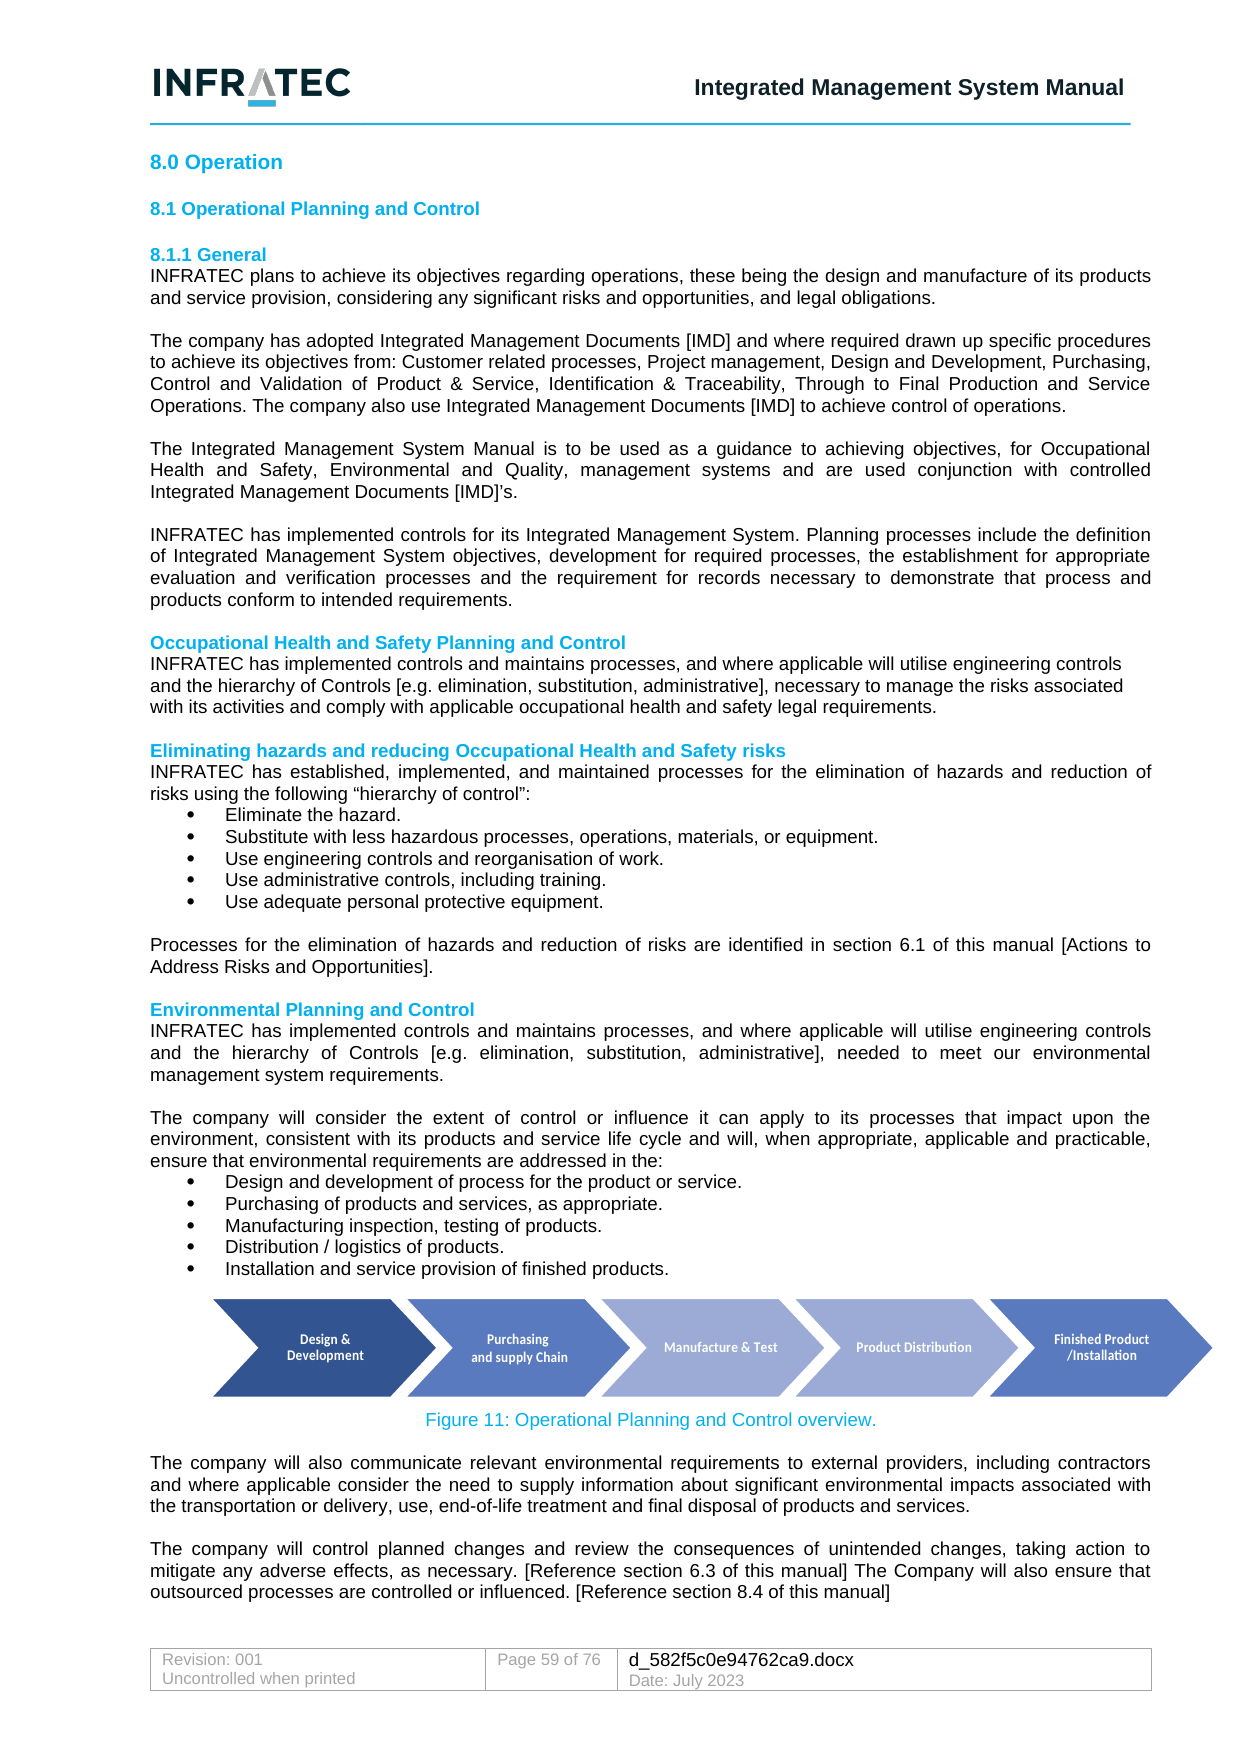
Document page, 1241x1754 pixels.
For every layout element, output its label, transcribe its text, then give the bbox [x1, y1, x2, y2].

list Use adequate personal protective equipment. [187, 891, 1152, 912]
list Eliminate the hazard. [187, 804, 1152, 826]
text INFRATEC has implemented controls and maintains processes, and where applicable will utilise engineering controls and the hierarchy of Controls [e.g. elimination, substitution, administrative], needed to meet our environmental management system requirements. [150, 1020, 1152, 1085]
text INFRATEC has established, implemented, and maintained processes for the elimination of hazards and reduction of risks using the following “hierarchy of control”: [150, 761, 1152, 804]
list Installation and service provision of finished products. [187, 1258, 1152, 1279]
text Figure 11: Operational Planning and Control overview. [150, 1409, 1152, 1430]
list Purchasing of products and services, as appropriate. [187, 1193, 1152, 1214]
text The company will also communicate relevant environmental requirements to external providers, including contractors and where applicable consider the need to supply information about significant environmental impacts associated with the transportation or delivery, use, end-of-life treatment and final disposal of products and services. [150, 1452, 1152, 1517]
list Use engineering controls and reorganisation of work. [187, 847, 1152, 869]
text INFRATEC plans to achieve its objectives regarding operations, these being the design and manufacture of its products and service provision, considering any significant risks and opportunities, and legal obligations. [150, 265, 1152, 308]
text The company will control planned changes and review the consequences of unintended changes, taking action to mitigate any adverse effects, as necessary. [Reference section 6.3 of this manual] The Company will also ensure that outsourced processes are controlled or influenced. [Reference section 8.4 of this manual] [150, 1538, 1152, 1603]
text The Integrated Management System Manual is to be used as a guidance to achieving objectives, for Occupational Health and Safety, Environmental and Quality, management systems and are used conjunction with controlled Integrated Management Documents [IMD]’s. [150, 437, 1152, 502]
list Use administrative controls, including training. [187, 869, 1152, 891]
list Manufacturing inspection, testing of products. [187, 1214, 1152, 1236]
text Processes for the elimination of hazards and reduction of risks are identified in section 6.1 of this manual [Actions to Address Risks and Opportunities]. [150, 934, 1152, 977]
list Design and development of process for the product or service. [187, 1171, 1152, 1193]
text Environmental Planning and Control [150, 999, 1152, 1020]
text 8.0 Operation [150, 150, 1152, 174]
list Substitute with less hazardous processes, operations, materials, or equipment. [187, 826, 1152, 847]
text The company has adopted Integrated Management Documents [IMD] and where required drawn up specific procedures to achieve its objectives from: Customer related processes, Project management, Design and Development, Purchasing, Control and Validation of Product & Service, Identification & Traceability, Through to Final Production and Service Operations. The company also use Integrated Management Documents [IMD] to achieve control of operations. [150, 330, 1152, 416]
text 8.1.1 General [150, 243, 1152, 265]
text INFRATEC has implemented controls for its Integrated Management System. Planning processes include the definition of Integrated Management System objectives, development for required processes, the establishment for appropriate evaluation and verification processes and the requirement for records necessary to demonstrate that process and products conform to intended requirements. [150, 524, 1152, 610]
text Eliminating hazards and reducing Occupational Health and Safety risks [150, 739, 1152, 761]
list Distribution / logistics of products. [187, 1236, 1152, 1258]
text INFRATEC has implemented controls and maintains processes, and where applicable will utilise engineering controls and the hierarchy of Controls [e.g. elimination, substitution, administrative], necessary to manage the risks associated with its activities and comply with applicable occupational health and safety legal requirements. [150, 653, 1152, 718]
text 8.1 Operational Planning and Control [150, 198, 1152, 219]
text The company will consider the extent of control or influence it can apply to its processes that impact upon the environment, consistent with its products and service life cycle and will, when appropriate, applicable and practicable, ensure that environmental requirements are addressed in the: [150, 1106, 1152, 1171]
text Occupational Health and Safety Planning and Control [150, 632, 1152, 653]
